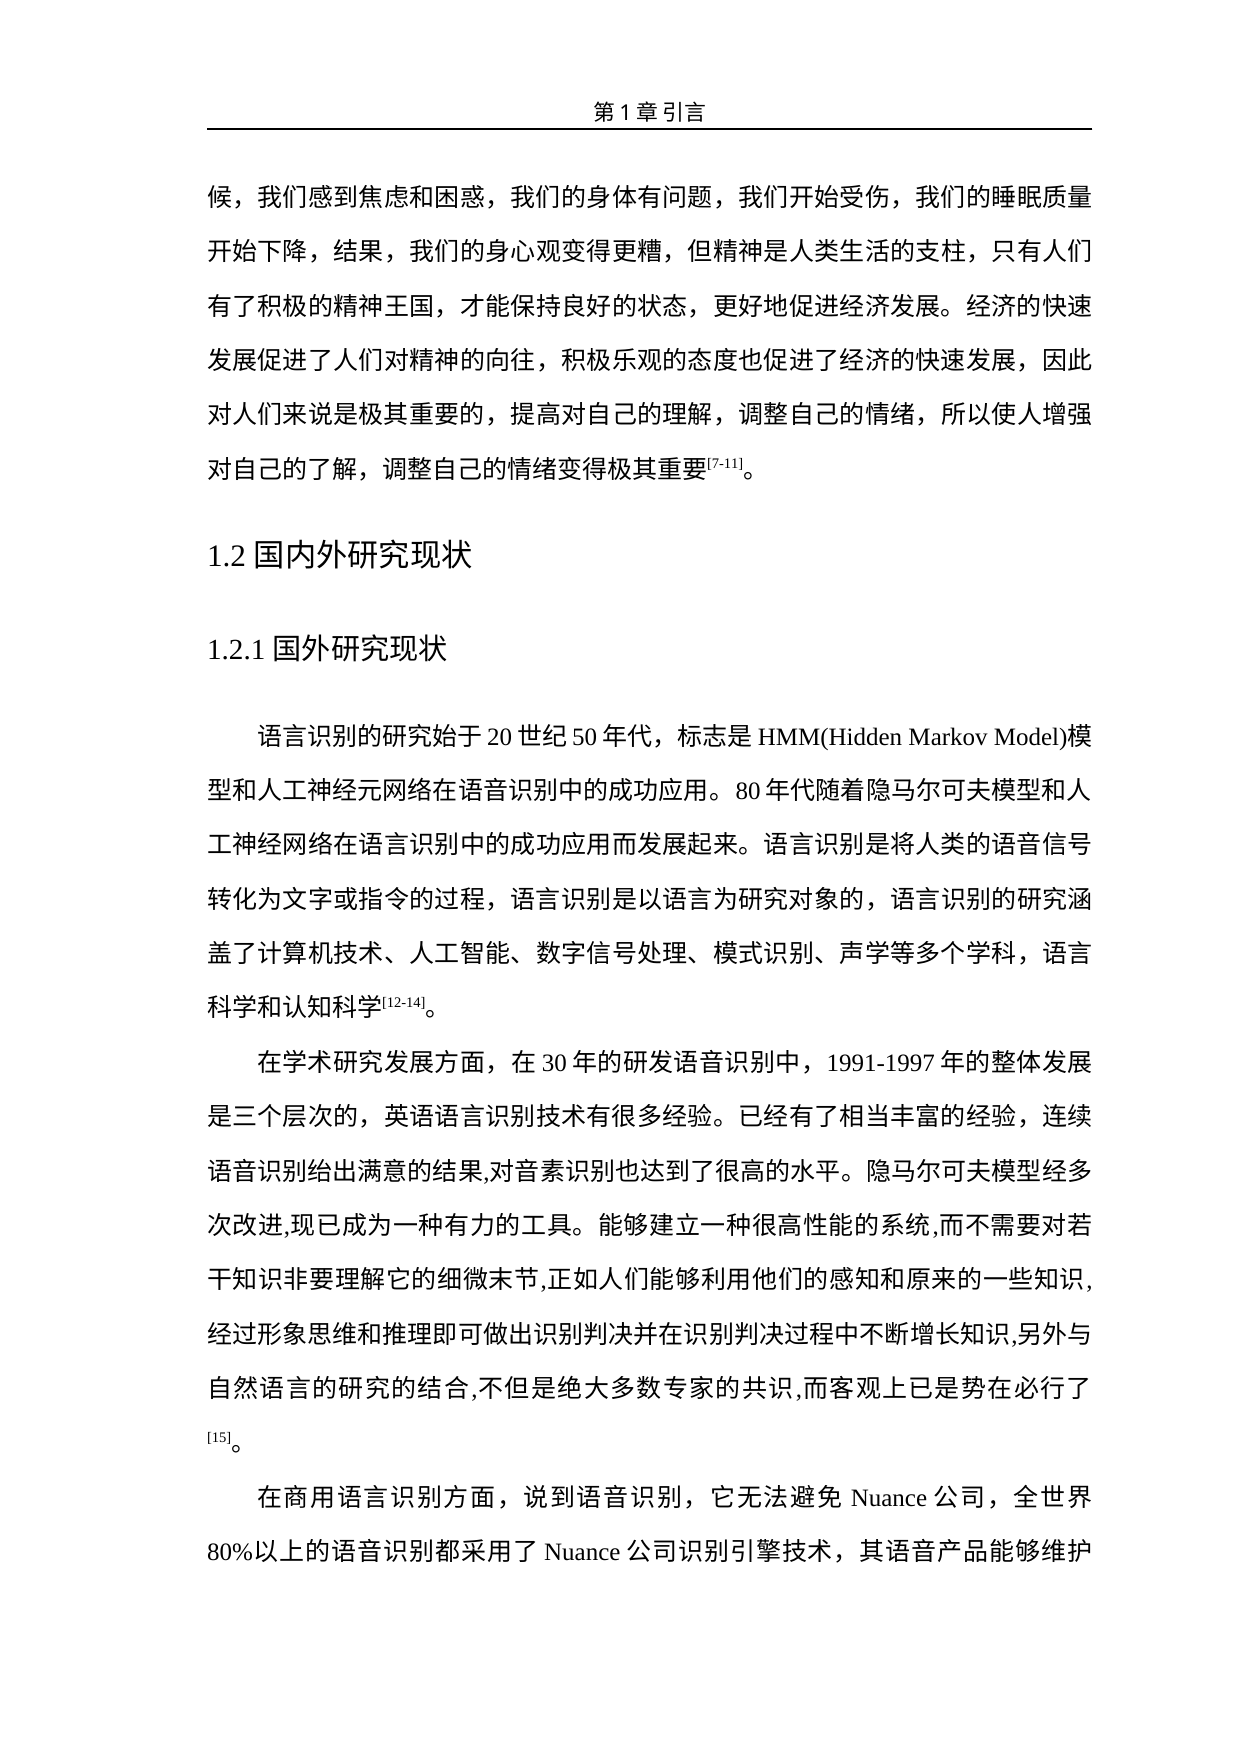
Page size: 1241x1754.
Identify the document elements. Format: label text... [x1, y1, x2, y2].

text 语言识别的研究始于20世纪50年代，标志是 HMM(Hidden Markov Model)模型和人工神经元网络在语音识别中的成功应用。80年代随着隐马尔可夫模型和人工神经网络在语言识别中的成功应用而发展起来。语言识别是将人类的语音信号转化为文字或指令的过程，语言识别是以语言为研究对象的，语言识别的研究涵盖了计算机技术、人工智能、数字信号处理、模式识别、声学等多个学科，语言科学和认知科学[12-14]。 [207, 716, 1092, 1024]
subtitle 1.2 国内外研究现状 [207, 531, 1092, 576]
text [207, 177, 1092, 485]
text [207, 1477, 1092, 1568]
subtitle 1.2.1 国外研究现状 [207, 625, 1092, 668]
text 在学术研究发展方面，在30年的研发语音识别中，1991-1997年的整体发展是三个层次的，英语语言识别技术有很多经验。已经有了相当丰富的经验，连续语音识别绐出满意的结果,对音素识别也达到了很高的水平。隐马尔可夫模型经多次改进,现已成为一种有力的工具。能够建立一种很高性能的系统,而不需要对若干知识非要理解它的细微末节,正如人们能够利用他们的感知和原来的一些知识,经过形象思维和推理即可做出识别判决并在识别判决过程中不断增长知识,另外与自然语言的研究的结合,不但是绝大多数专家的共识,而客观上已是势在必行了[15]。 [207, 1042, 1092, 1459]
